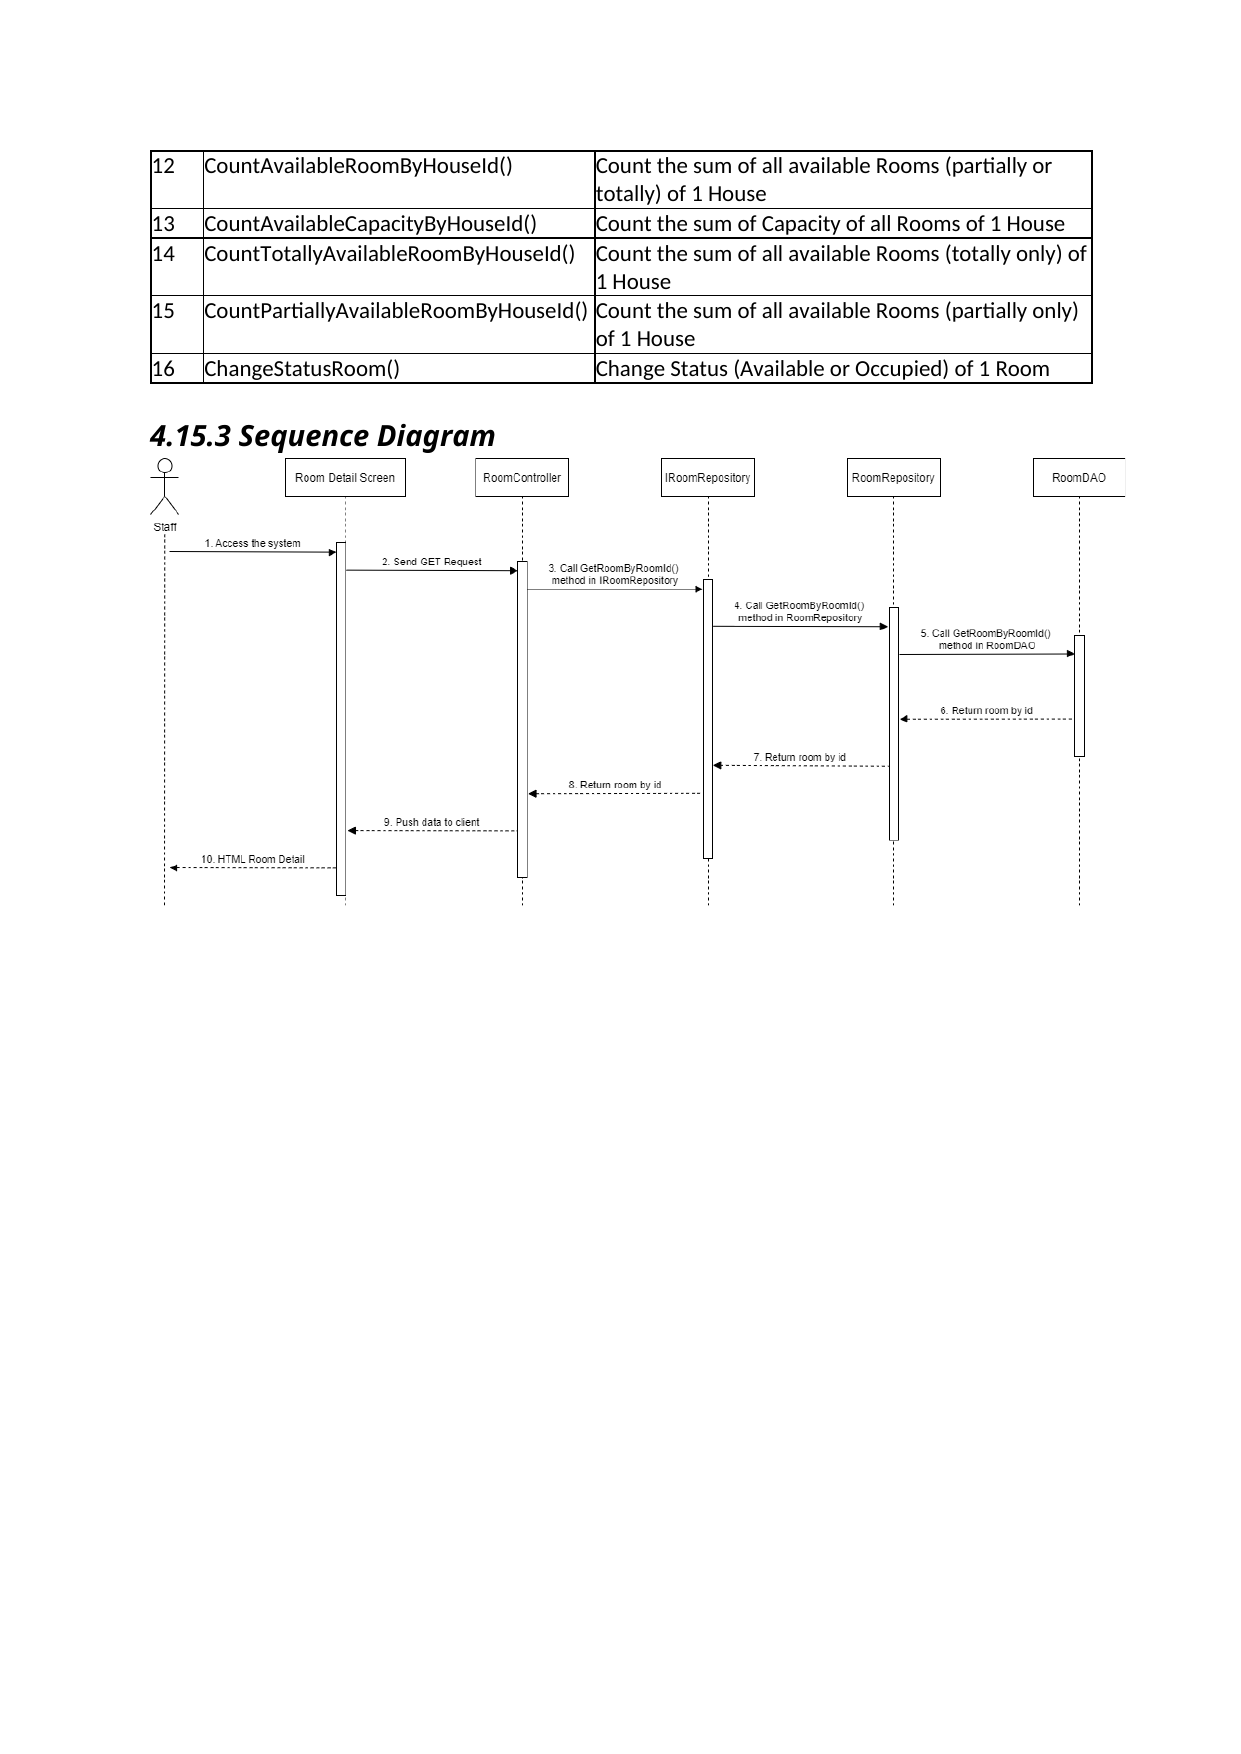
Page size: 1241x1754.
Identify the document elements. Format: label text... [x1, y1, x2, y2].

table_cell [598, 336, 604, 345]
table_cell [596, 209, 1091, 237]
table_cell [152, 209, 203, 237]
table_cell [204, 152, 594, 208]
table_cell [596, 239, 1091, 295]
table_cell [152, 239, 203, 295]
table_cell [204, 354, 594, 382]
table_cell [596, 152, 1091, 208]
subtitle 4.15.3 Sequence Diagram [150, 416, 1093, 455]
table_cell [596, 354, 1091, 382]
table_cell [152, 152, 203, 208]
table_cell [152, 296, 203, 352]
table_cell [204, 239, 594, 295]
picture [150, 458, 1125, 906]
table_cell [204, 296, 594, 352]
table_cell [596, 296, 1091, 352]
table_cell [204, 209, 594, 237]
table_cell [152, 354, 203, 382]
